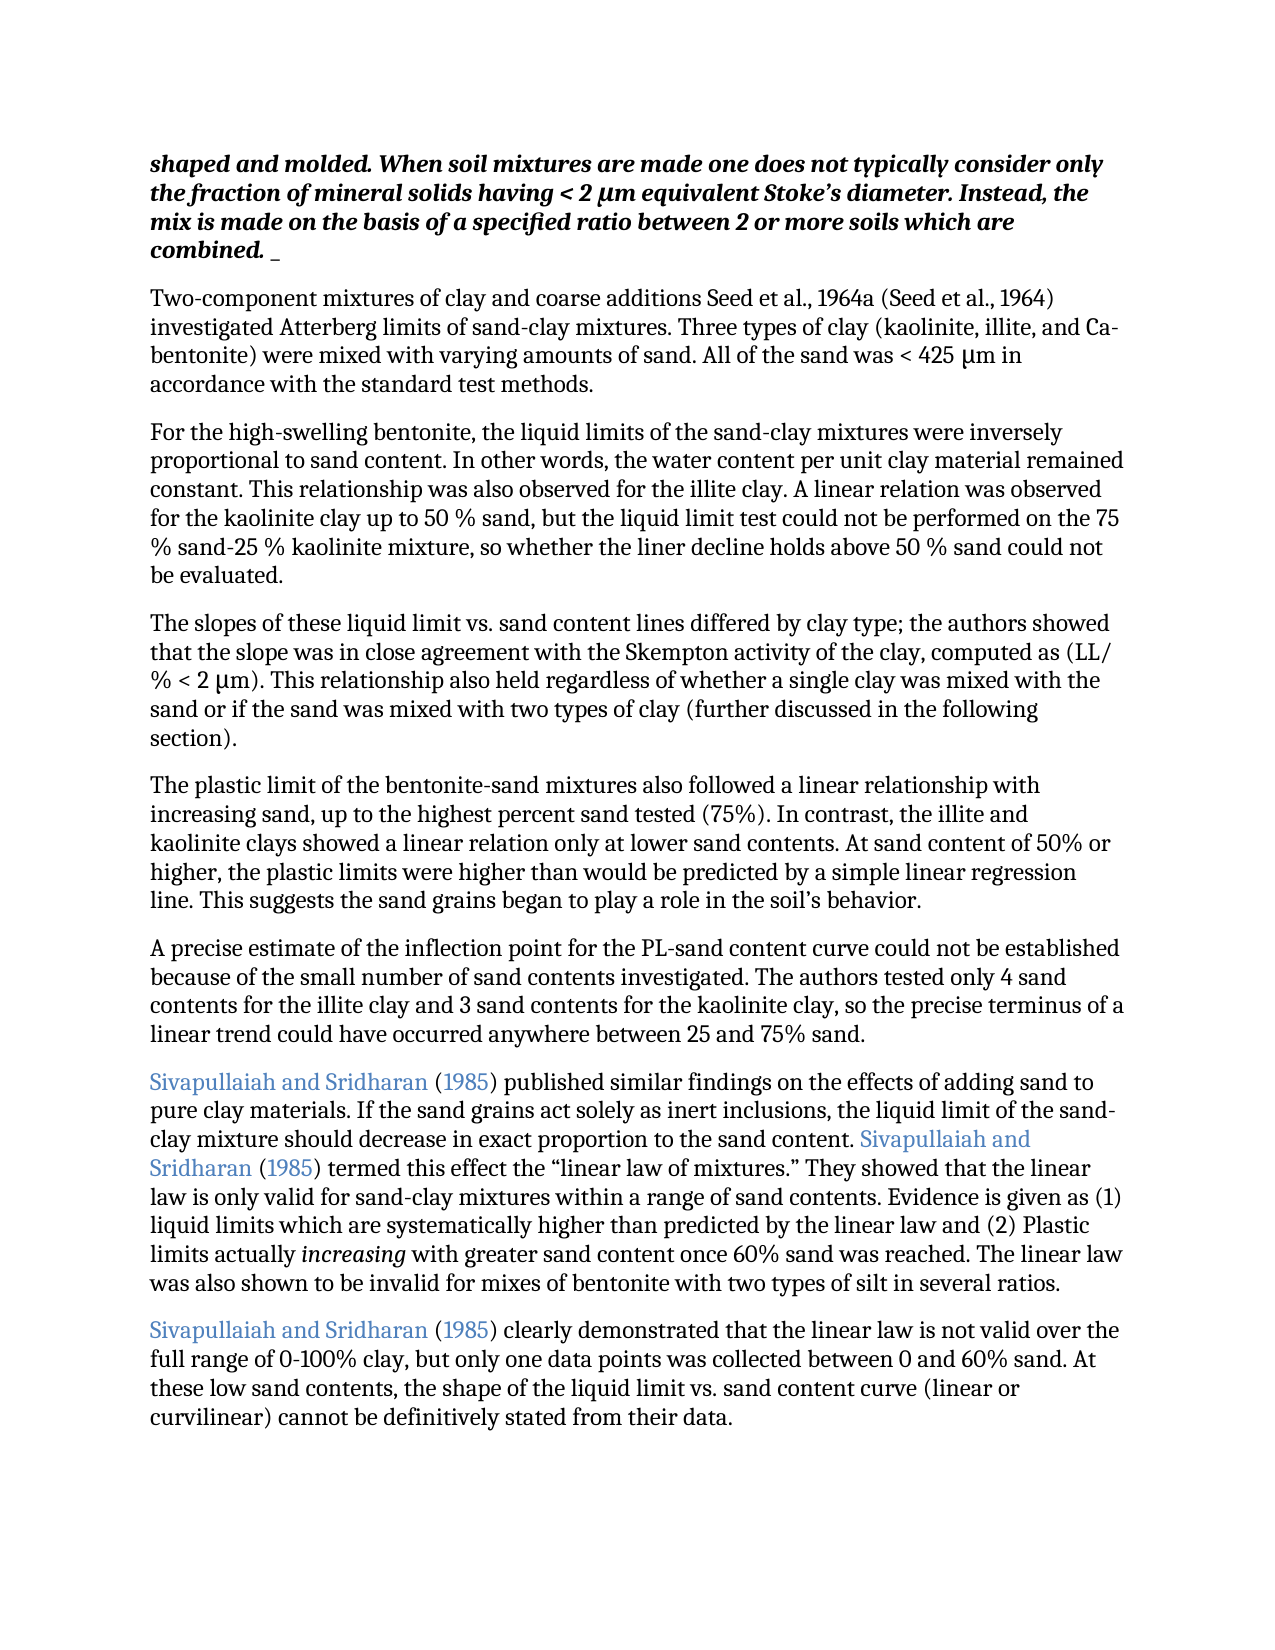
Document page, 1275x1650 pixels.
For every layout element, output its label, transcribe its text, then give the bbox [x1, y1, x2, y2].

text The plastic limit of the bentonite-sand mixtures also followed a linear relationship with increasing sand, up to the highest percent sand tested (75%). In contrast, the illite and kaolinite clays showed a linear relation only at lower sand contents. At sand content of 50% or higher, the plastic limits were higher than would be predicted by a simple linear regression line. This suggests the sand grains began to play a role in the soil’s behavior. [150, 771, 1125, 915]
text Sivapullaiah and Sridharan (1985) published similar findings on the effects of adding sand to pure clay materials. If the sand grains act solely as inert inclusions, the liquid limit of the sand-clay mixture should decrease in exact proportion to the sand content. Sivapullaiah and Sridharan (1985) termed this effect the “linear law of mixtures.” They showed that the linear law is only valid for sand-clay mixtures within a range of sand contents. Evidence is given as (1) liquid limits which are systematically higher than predicted by the linear law and (2) Plastic limits actually increasing with greater sand content once 60% sand was reached. The linear law was also shown to be invalid for mixes of bentonite with two types of silt in several ratios. [150, 1067, 1125, 1297]
text A precise estimate of the inflection point for the PL-sand content curve could not be established because of the small number of sand contents investigated. The authors tested only 4 sand contents for the illite clay and 3 sand contents for the kaolinite clay, so the precise terminus of a linear trend could have occurred anywhere between 25 and 75% sand. [150, 934, 1125, 1049]
text Two-component mixtures of clay and coarse additions Seed et al., 1964a (Seed et al., 1964) investigated Atterberg limits of sand-clay mixtures. Three types of clay (kaolinite, illite, and Ca-bentonite) were mixed with varying amounts of sand. All of the sand was < 425 μm in accordance with the standard test methods. [150, 284, 1125, 399]
text The slopes of these liquid limit vs. sand content lines differed by clay type; the authors showed that the slope was in close agreement with the Skempton activity of the clay, computed as (LL/ % < 2 μm). This relationship also held regardless of whether a single clay was mixed with the sand or if the sand was mixed with two types of clay (further discussed in the following section). [150, 609, 1125, 752]
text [150, 150, 1125, 265]
text Sivapullaiah and Sridharan (1985) clearly demonstrated that the linear law is not valid over the full range of 0-100% clay, but only one data points was collected between 0 and 60% sand. At these low sand contents, the shape of the liquid limit vs. sand content curve (linear or curvilinear) cannot be definitively stated from their data. [150, 1316, 1125, 1431]
text For the high-swelling bentonite, the liquid limits of the sand-clay mixtures were inversely proportional to sand content. In other words, the water content per unit clay material remained constant. This relationship was also observed for the illite clay. A linear relation was observed for the kaolinite clay up to 50 % sand, but the liquid limit test could not be performed on the 75 % sand-25 % kaolinite mixture, so whether the liner decline holds above 50 % sand could not be evaluated. [150, 417, 1125, 590]
